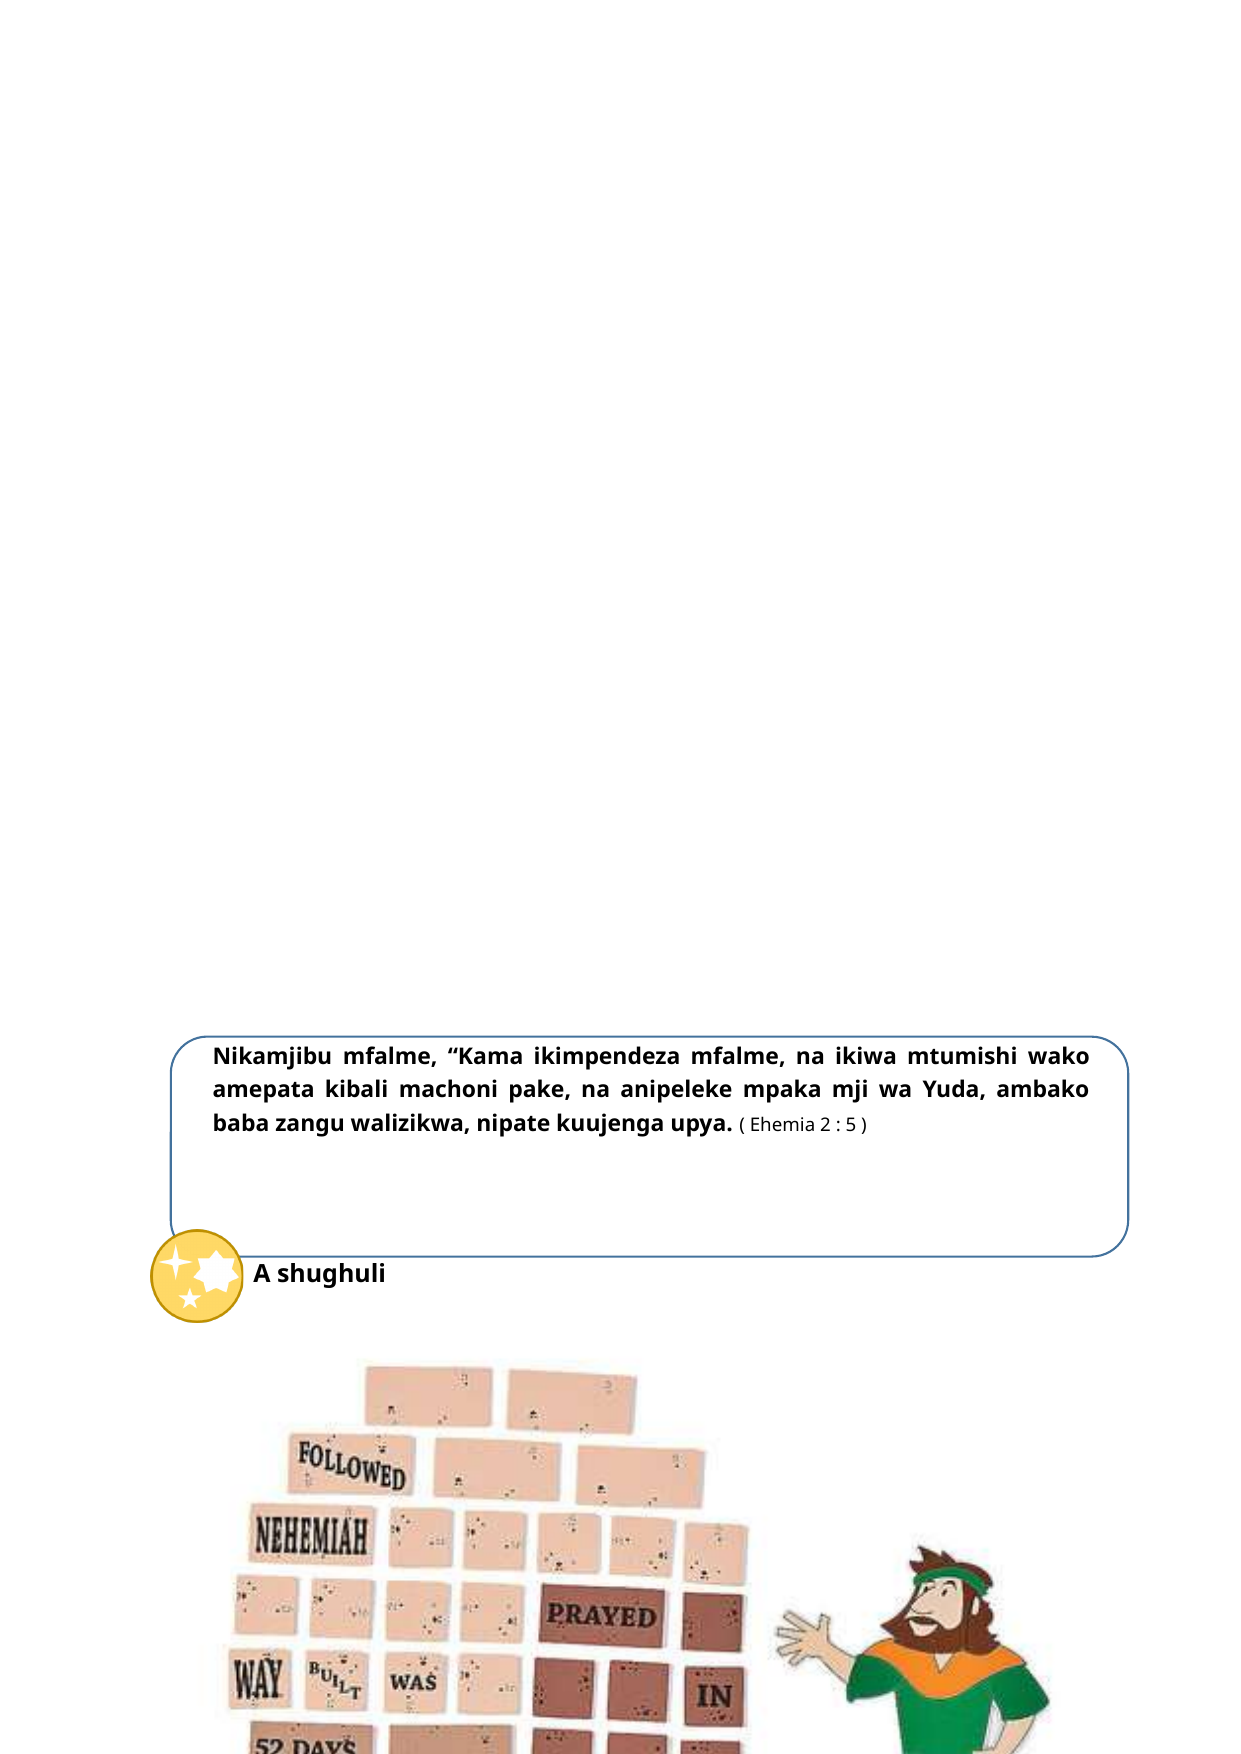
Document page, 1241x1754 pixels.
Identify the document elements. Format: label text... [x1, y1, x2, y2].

picture [150, 1229, 244, 1323]
text Nikamjibu mfalme, “Kama ikimpendeza mfalme, na ikiwa mtumishi wako amepata kibali machoni pake, na anipeleke mpaka mji wa Yuda, ambako baba zangu walizikwa, nipate kuujenga upya. ( Ehemia 2 : 5 ) [212, 1040, 1090, 1138]
text A shughuli [244, 1258, 1090, 1289]
picture [155, 1347, 1091, 1754]
